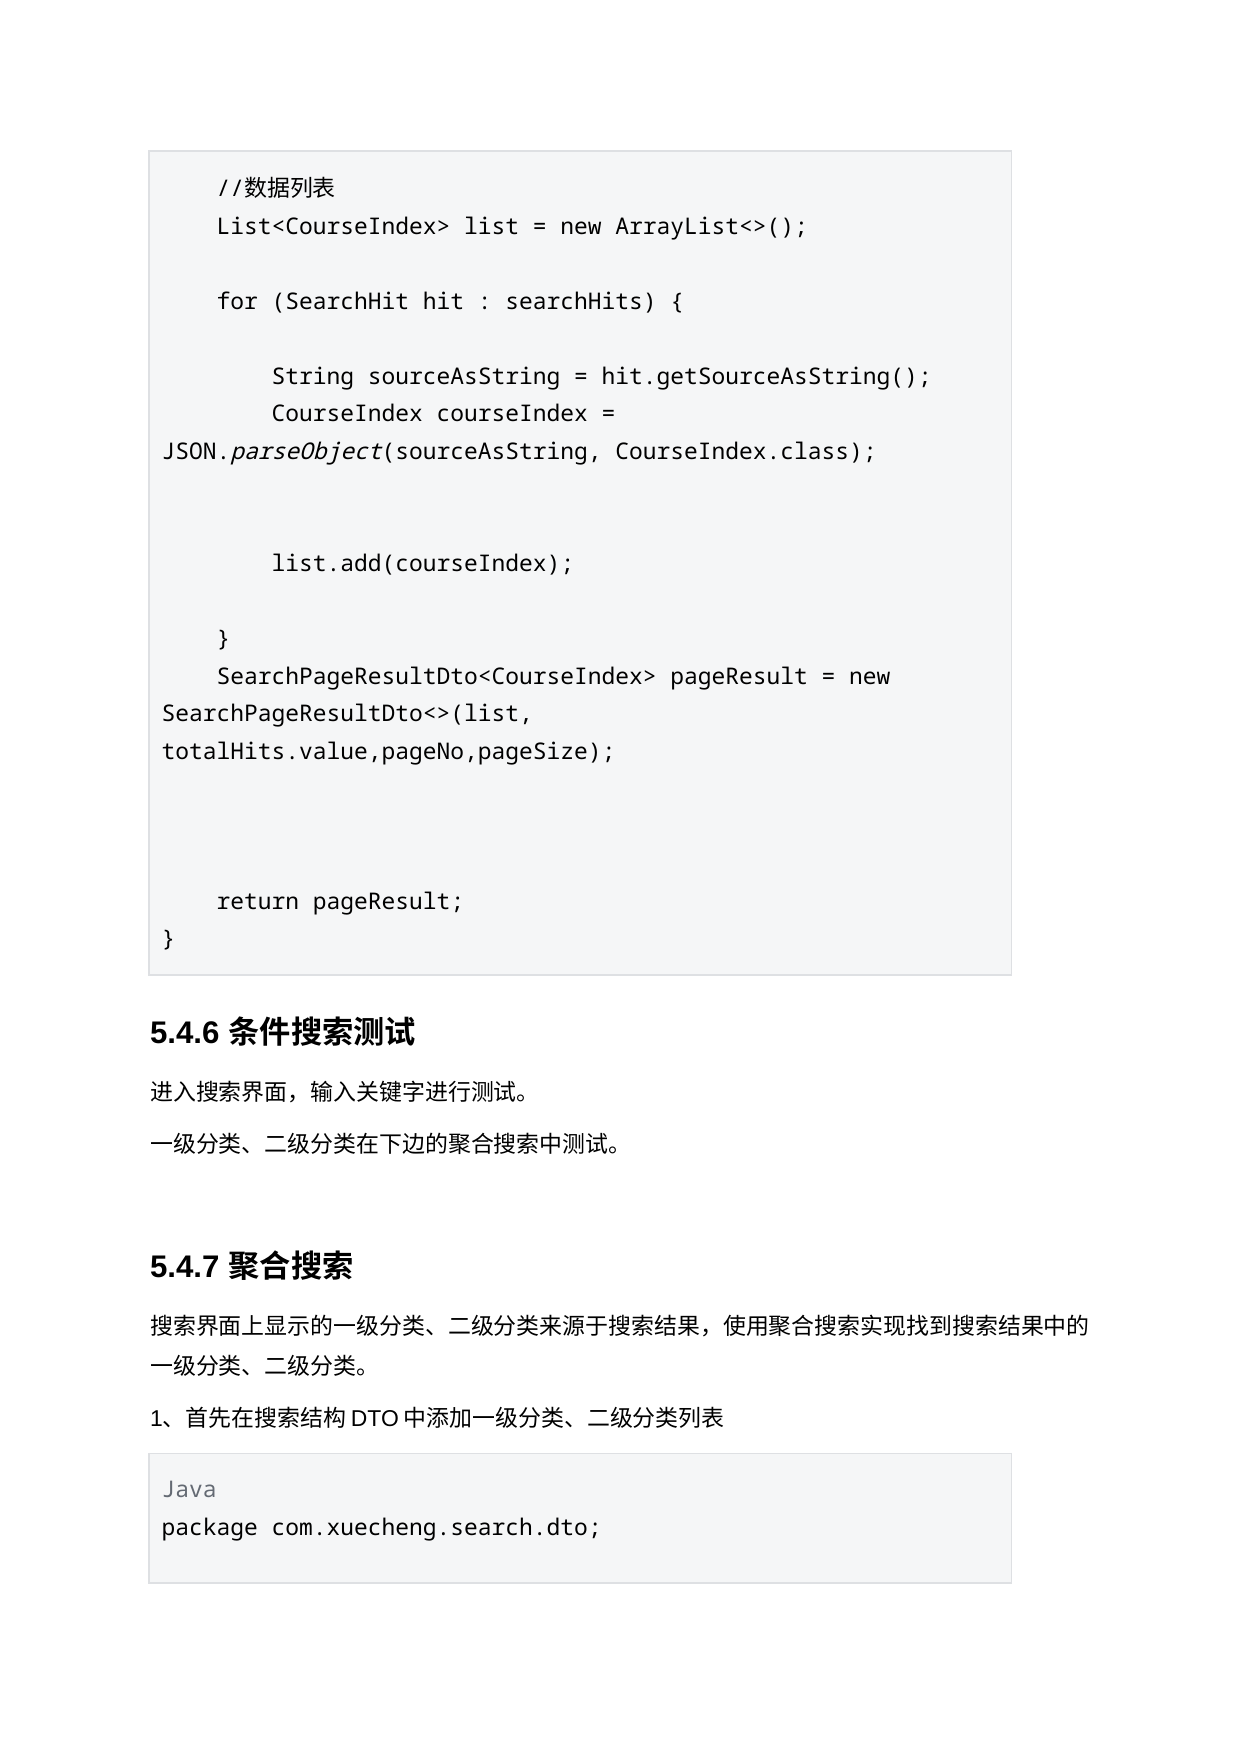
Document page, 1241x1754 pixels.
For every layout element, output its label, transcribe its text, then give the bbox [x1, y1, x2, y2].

text 一级分类、二级分类在下边的聚合搜索中测试。 [150, 1126, 1090, 1159]
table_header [150, 1454, 1011, 1582]
text 5.4.7 聚合搜索 [150, 1242, 1090, 1287]
text 搜索界面上显示的一级分类、二级分类来源于搜索结果，使用聚合搜索实现找到搜索结果中的一级分类、二级分类。 [150, 1308, 1090, 1381]
text 5.4.6 条件搜索测试 [150, 1007, 1090, 1052]
text 进入搜索界面，输入关键字进行测试。 [150, 1074, 1090, 1107]
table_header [150, 152, 1011, 974]
text 1、首先在搜索结构DTO中添加一级分类、二级分类列表 [150, 1400, 1090, 1433]
